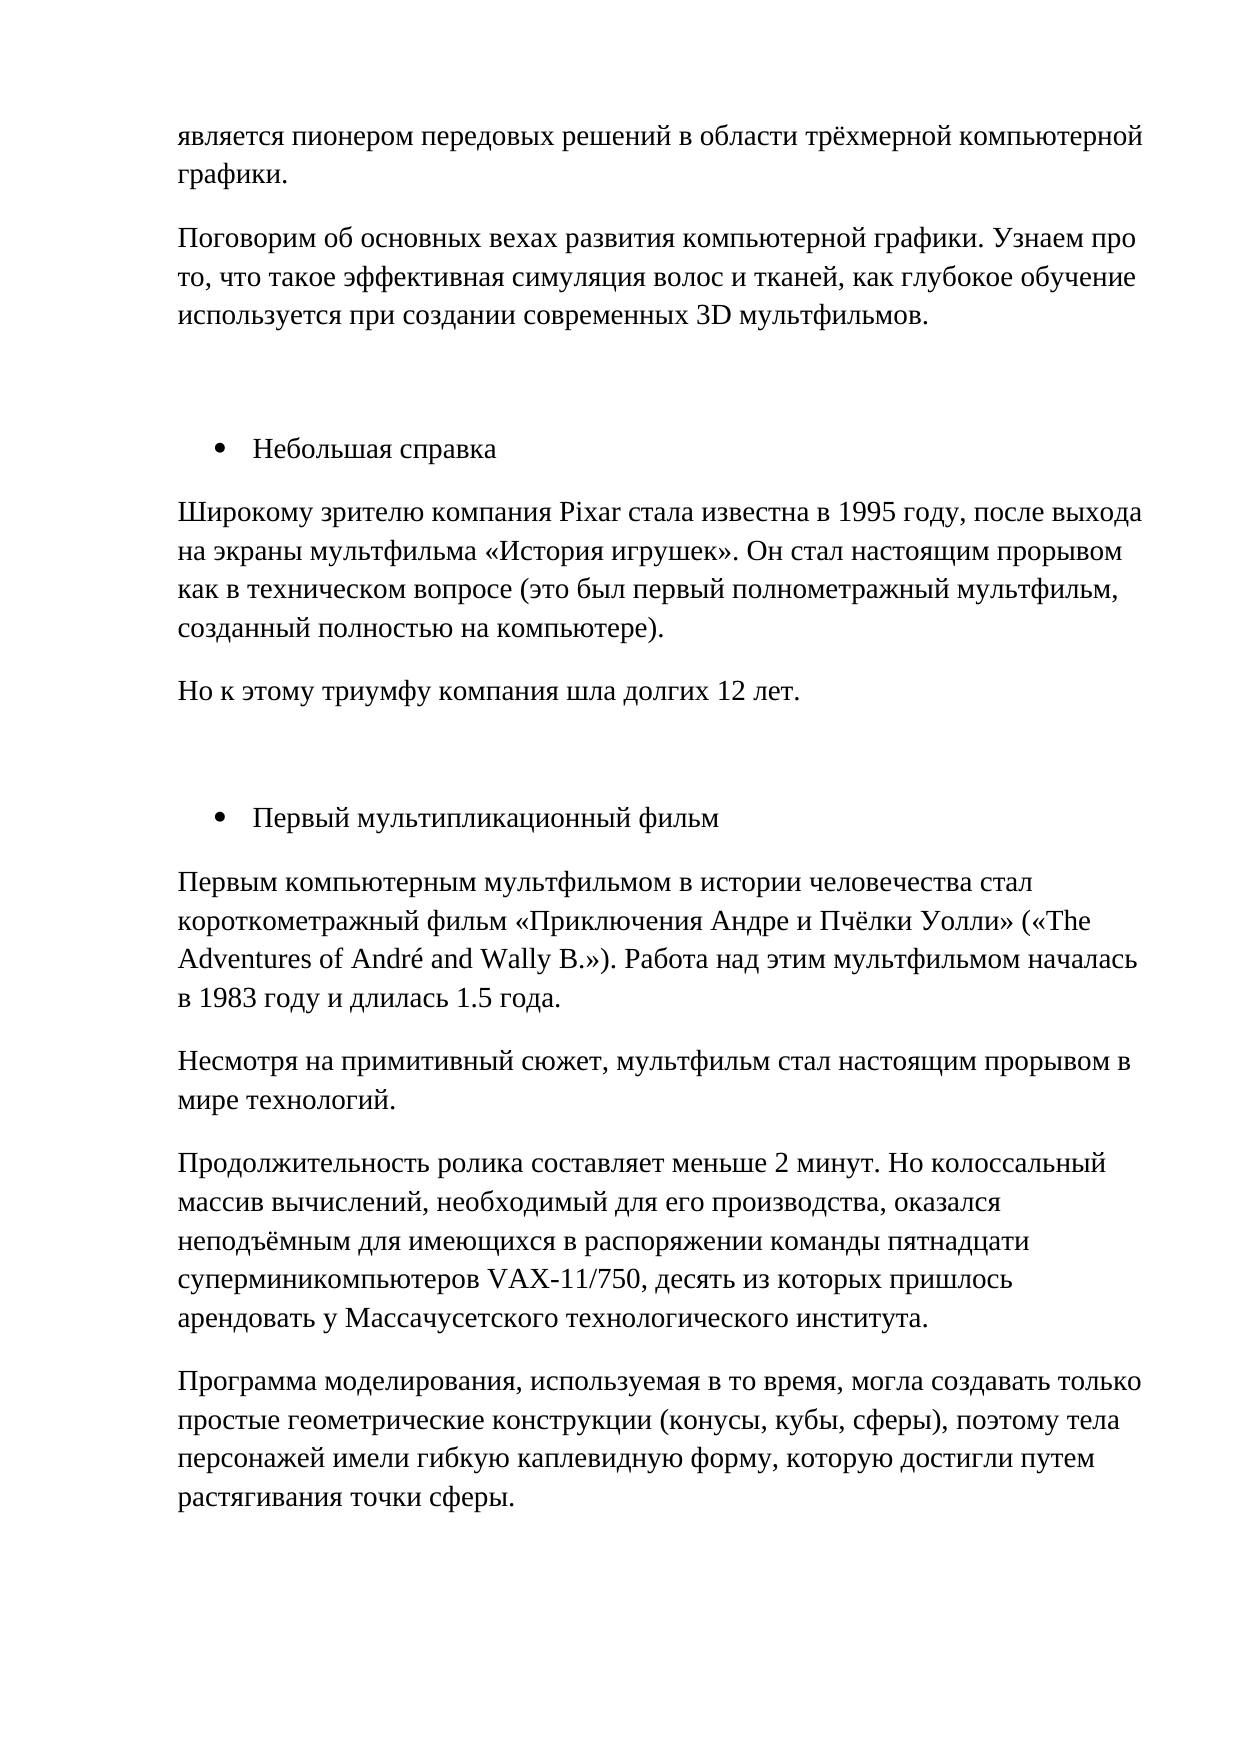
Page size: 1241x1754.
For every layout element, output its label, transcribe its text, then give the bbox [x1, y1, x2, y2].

text Первым компьютерным мультфильмом в истории человечества стал короткометражный фильм «Приключения Андре и Пчёлки Уолли» («The Adventures of André and Wally B.»). Работа над этим мультфильмом началась в 1983 году и длилась 1.5 года. [177, 864, 1152, 1013]
text Широкому зрителю компания Pixar стала известна в 1995 году, после выхода на экраны мультфильма «История игрушек». Он стал настоящим прорывом как в техническом вопросе (это был первый полнометражный мультфильм, созданный полностью на компьютере). [177, 494, 1152, 643]
list Небольшая справка [215, 431, 1152, 464]
text Поговорим об основных вехах развития компьютерной графики. Узнаем про то, что такое эффективная симуляция волос и тканей, как глубокое обучение используется при создании современных 3D мультфильмов. [177, 220, 1152, 402]
text Но к этому триумфу компания шла долгих 12 лет. [177, 673, 1152, 707]
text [177, 118, 1152, 190]
text Программа моделирования, используемая в то время, могла создавать только простые геометрические конструкции (конусы, кубы, сферы), поэтому тела персонажей имели гибкую каплевидную форму, которую достигли путем растягивания точки сферы. [177, 1363, 1152, 1512]
list Первый мультипликационный фильм [215, 801, 1152, 834]
text Несмотря на примитивный сюжет, мультфильм стал настоящим прорывом в мире технологий. [177, 1043, 1152, 1116]
text Продолжительность ролика составляет меньше 2 минут. Но колоссальный массив вычислений, необходимый для его производства, оказался неподъёмным для имеющихся в распоряжении команды пятнадцати суперминикомпьютеров VAX-11/750, десять из которых пришлось арендовать у Массачусетского технологического института. [177, 1146, 1152, 1333]
